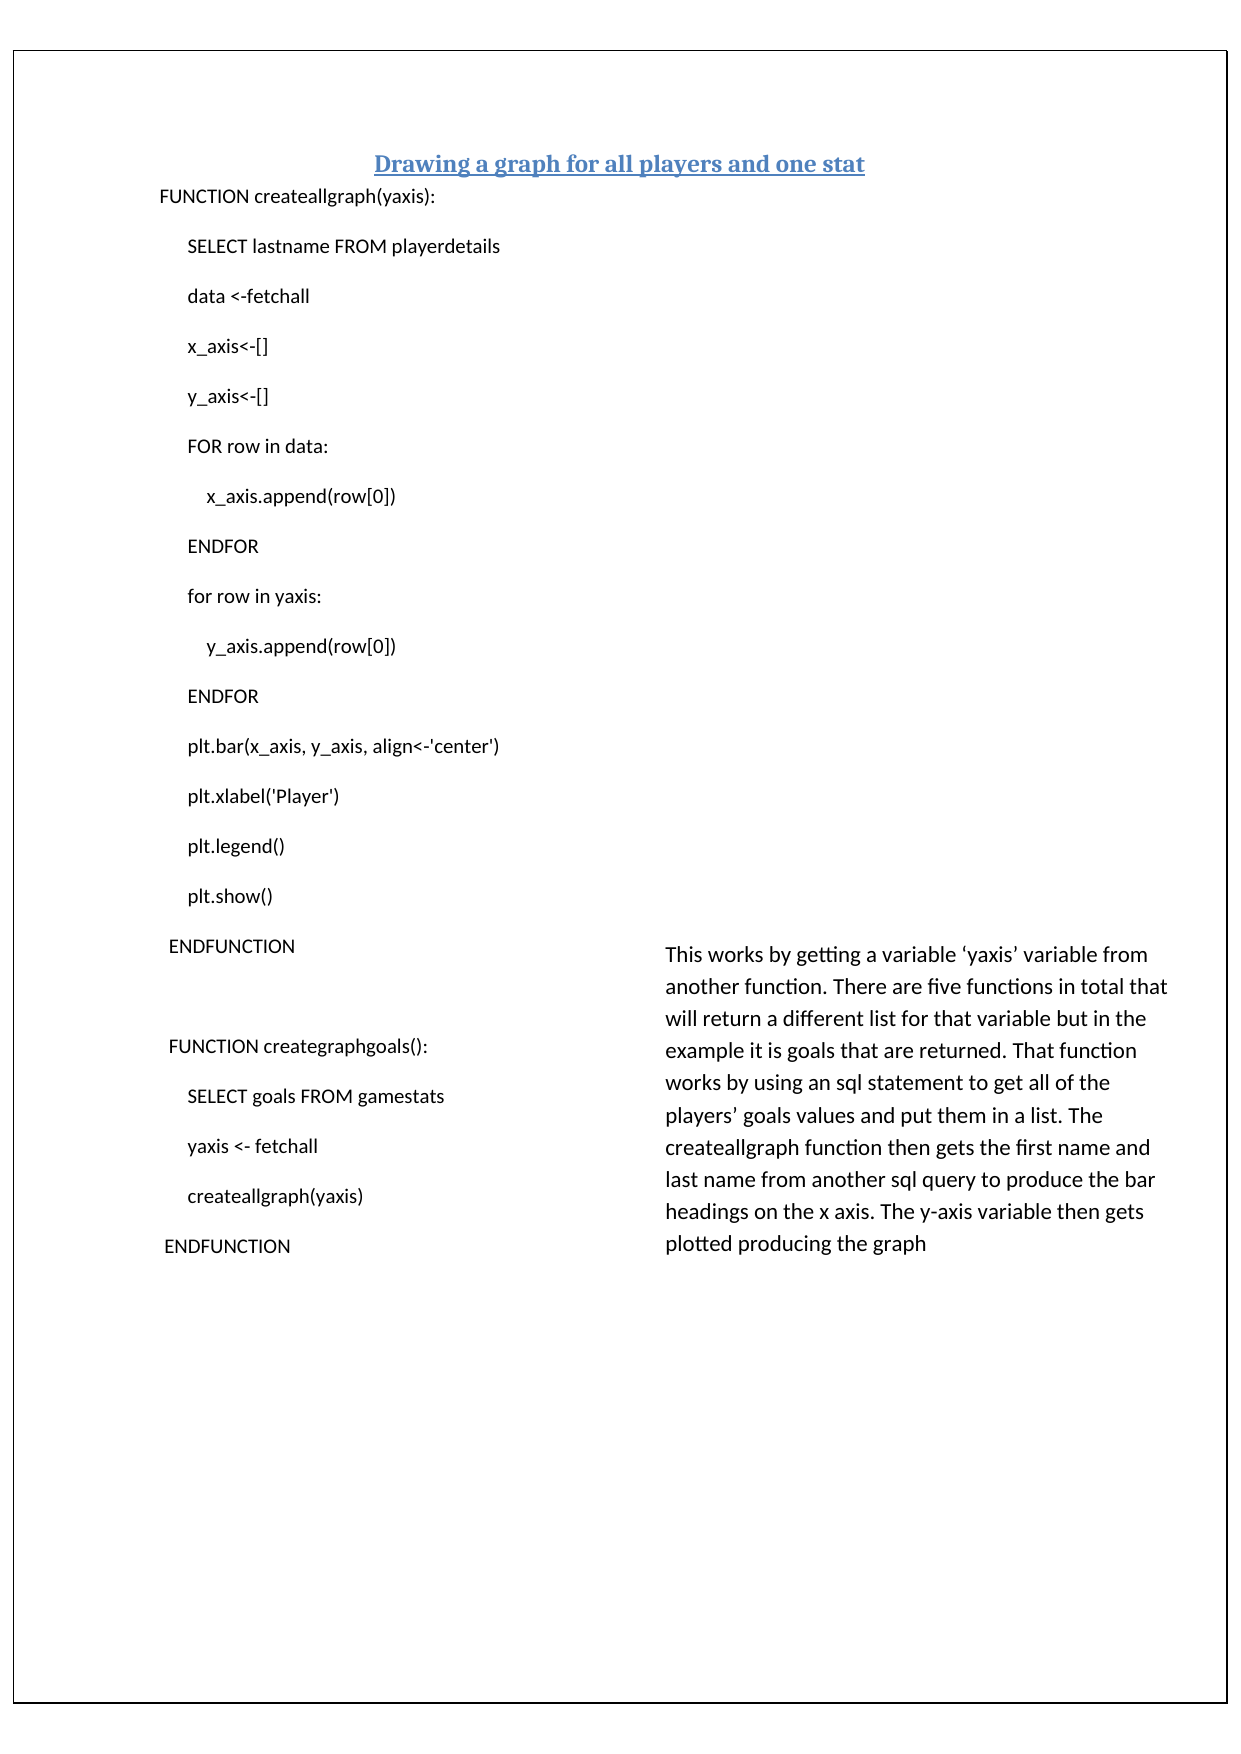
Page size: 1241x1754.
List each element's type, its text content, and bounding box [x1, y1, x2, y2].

text FUNCTION creategraphgoals(): [150, 1033, 650, 1058]
text plt.legend() [150, 833, 1089, 858]
text FUNCTION createallgraph(yaxis): [150, 183, 1089, 208]
text x_axis.append(row[0]) [150, 483, 1089, 508]
text y_axis<-[] [150, 383, 1089, 408]
text SELECT lastname FROM playerdetails [150, 233, 1089, 258]
text for row in yaxis: [150, 583, 1089, 608]
text plt.show() [150, 883, 1089, 908]
text ENDFOR [150, 683, 1089, 708]
text ENDFUNCTION [150, 933, 650, 958]
text SELECT goals FROM gamestats [150, 1083, 650, 1108]
subtitle Drawing a graph for all players and one stat [150, 150, 1089, 179]
text plt.xlabel('Player') [150, 783, 1089, 808]
text yaxis <- fetchall [150, 1133, 650, 1158]
text ENDFOR [150, 533, 1089, 558]
text FOR row in data: [150, 433, 1089, 458]
text x_axis<-[] [150, 333, 1089, 358]
text data <-fetchall [150, 283, 1089, 308]
text y_axis.append(row[0]) [150, 633, 1089, 658]
text ENDFUNCTION [150, 1233, 650, 1258]
text plt.bar(x_axis, y_axis, align<-'center') [150, 733, 1089, 758]
text createallgraph(yaxis) [150, 1183, 650, 1208]
